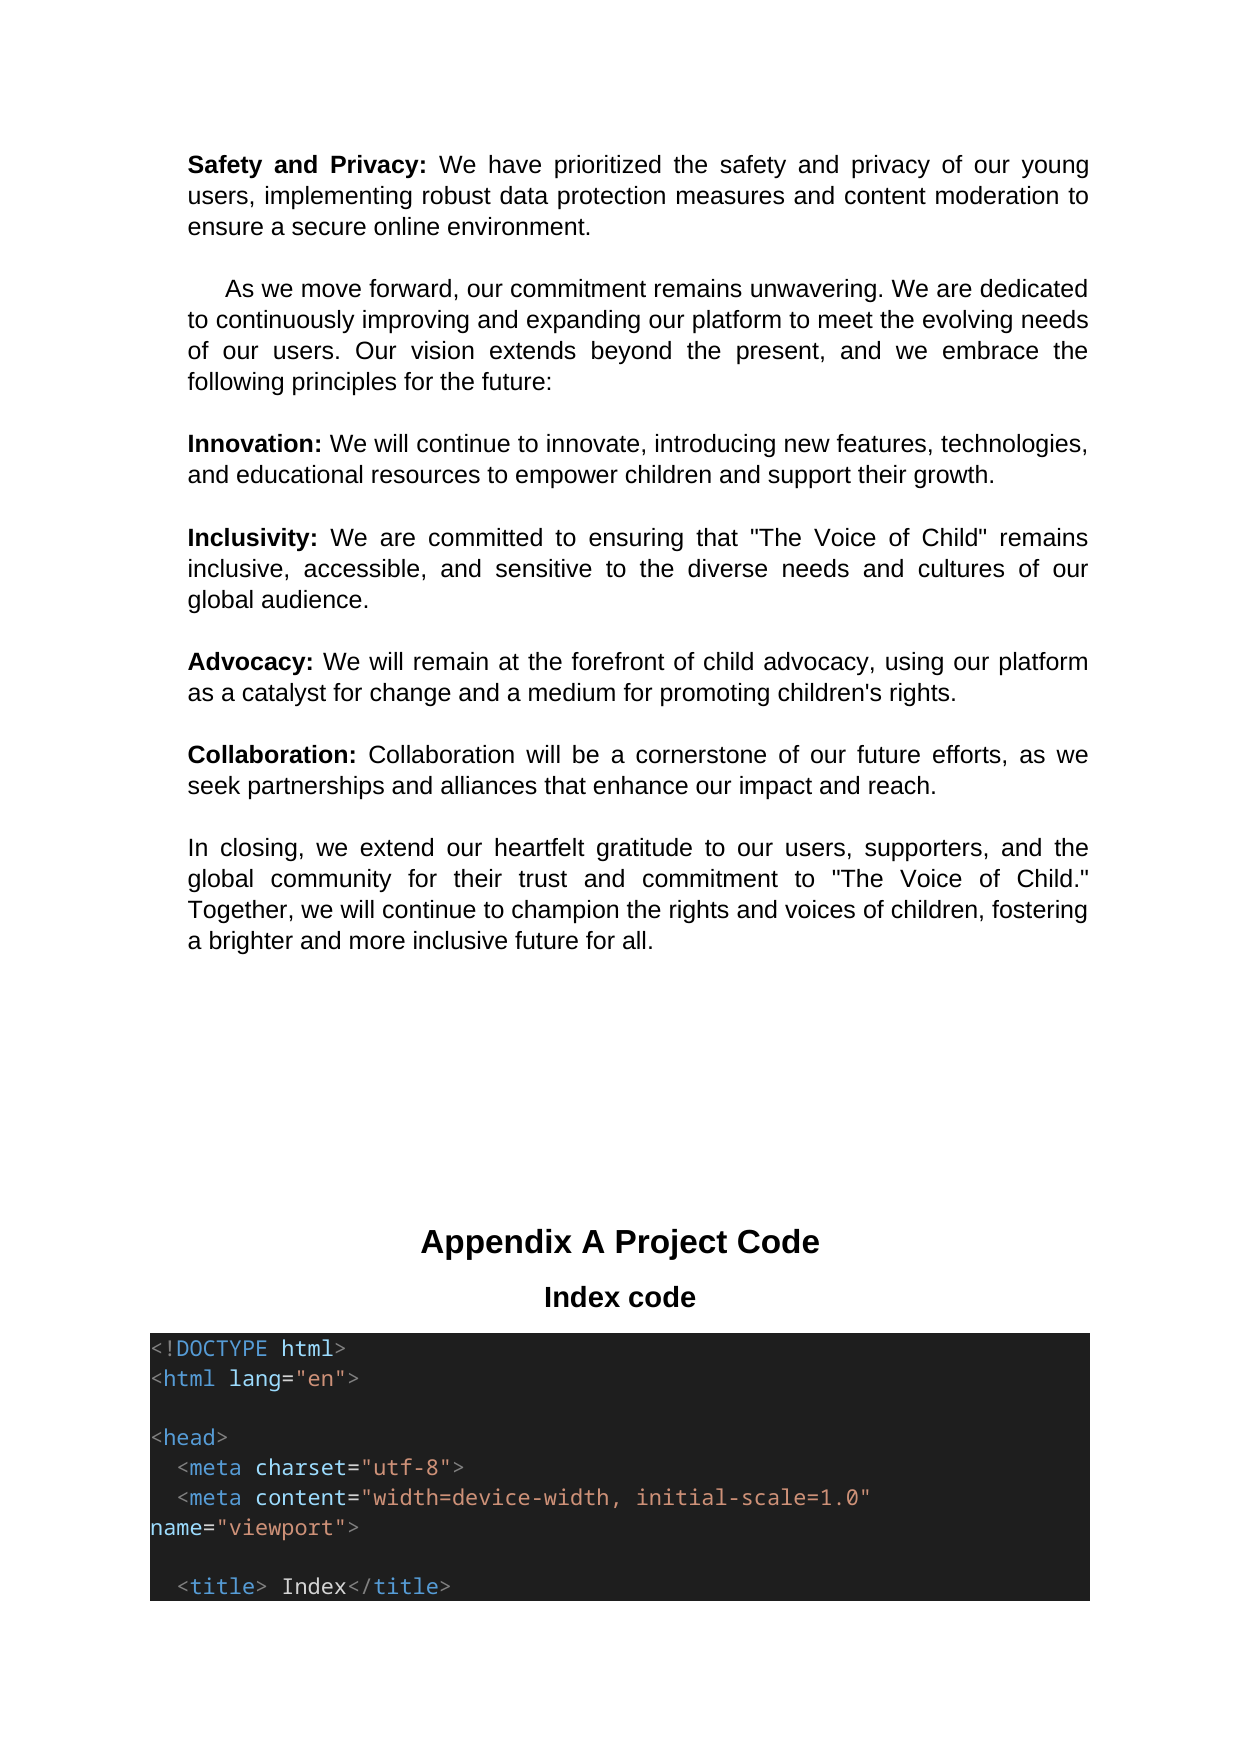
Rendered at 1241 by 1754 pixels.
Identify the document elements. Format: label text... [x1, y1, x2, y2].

list In closing, we extend our heartfelt gratitude to our users, supporters, and the global community for their trust and commitment to "The Voice of Child." Together, we will continue to champion the rights and voices of children, fostering a brighter and more inclusive future for all. [187, 833, 1090, 955]
list Collaboration: Collaboration will be a cornerstone of our future efforts, as we seek partnerships and alliances that enhance our impact and reach. [187, 740, 1090, 799]
list Advocacy: We will remain at the forefront of child advocacy, using our platform as a catalyst for change and a medium for promoting children's rights. [187, 647, 1090, 706]
text <html lang="en"> [150, 1363, 1090, 1393]
list Safety and Privacy: We have prioritized the safety and privacy of our young users, implementing robust data protection measures and content moderation to ensure a secure online environment. [187, 150, 1090, 241]
text Index code [150, 1280, 1090, 1314]
text <title> Index</title> [150, 1571, 1090, 1601]
list Innovation: We will continue to innovate, introducing new features, technologies, and educational resources to empower children and support their growth. [187, 429, 1090, 489]
text <meta content="width=device-width, initial-scale=1.0" name="viewport"> [150, 1482, 1090, 1542]
text <head> [150, 1422, 1090, 1452]
list Inclusivity: We are committed to ensuring that "The Voice of Child" remains inclusive, accessible, and sensitive to the diverse needs and cultures of our global audience. [187, 522, 1090, 613]
list As we move forward, our commitment remains unwavering. We are dedicated to continuously improving and expanding our platform to meet the evolving needs of our users. Our vision extends beyond the present, and we embrace the following principles for the future: [187, 274, 1090, 396]
text <meta charset="utf-8"> [150, 1452, 1090, 1482]
text <!DOCTYPE html> [150, 1333, 1090, 1363]
text Appendix A Project Code [150, 1222, 1090, 1261]
